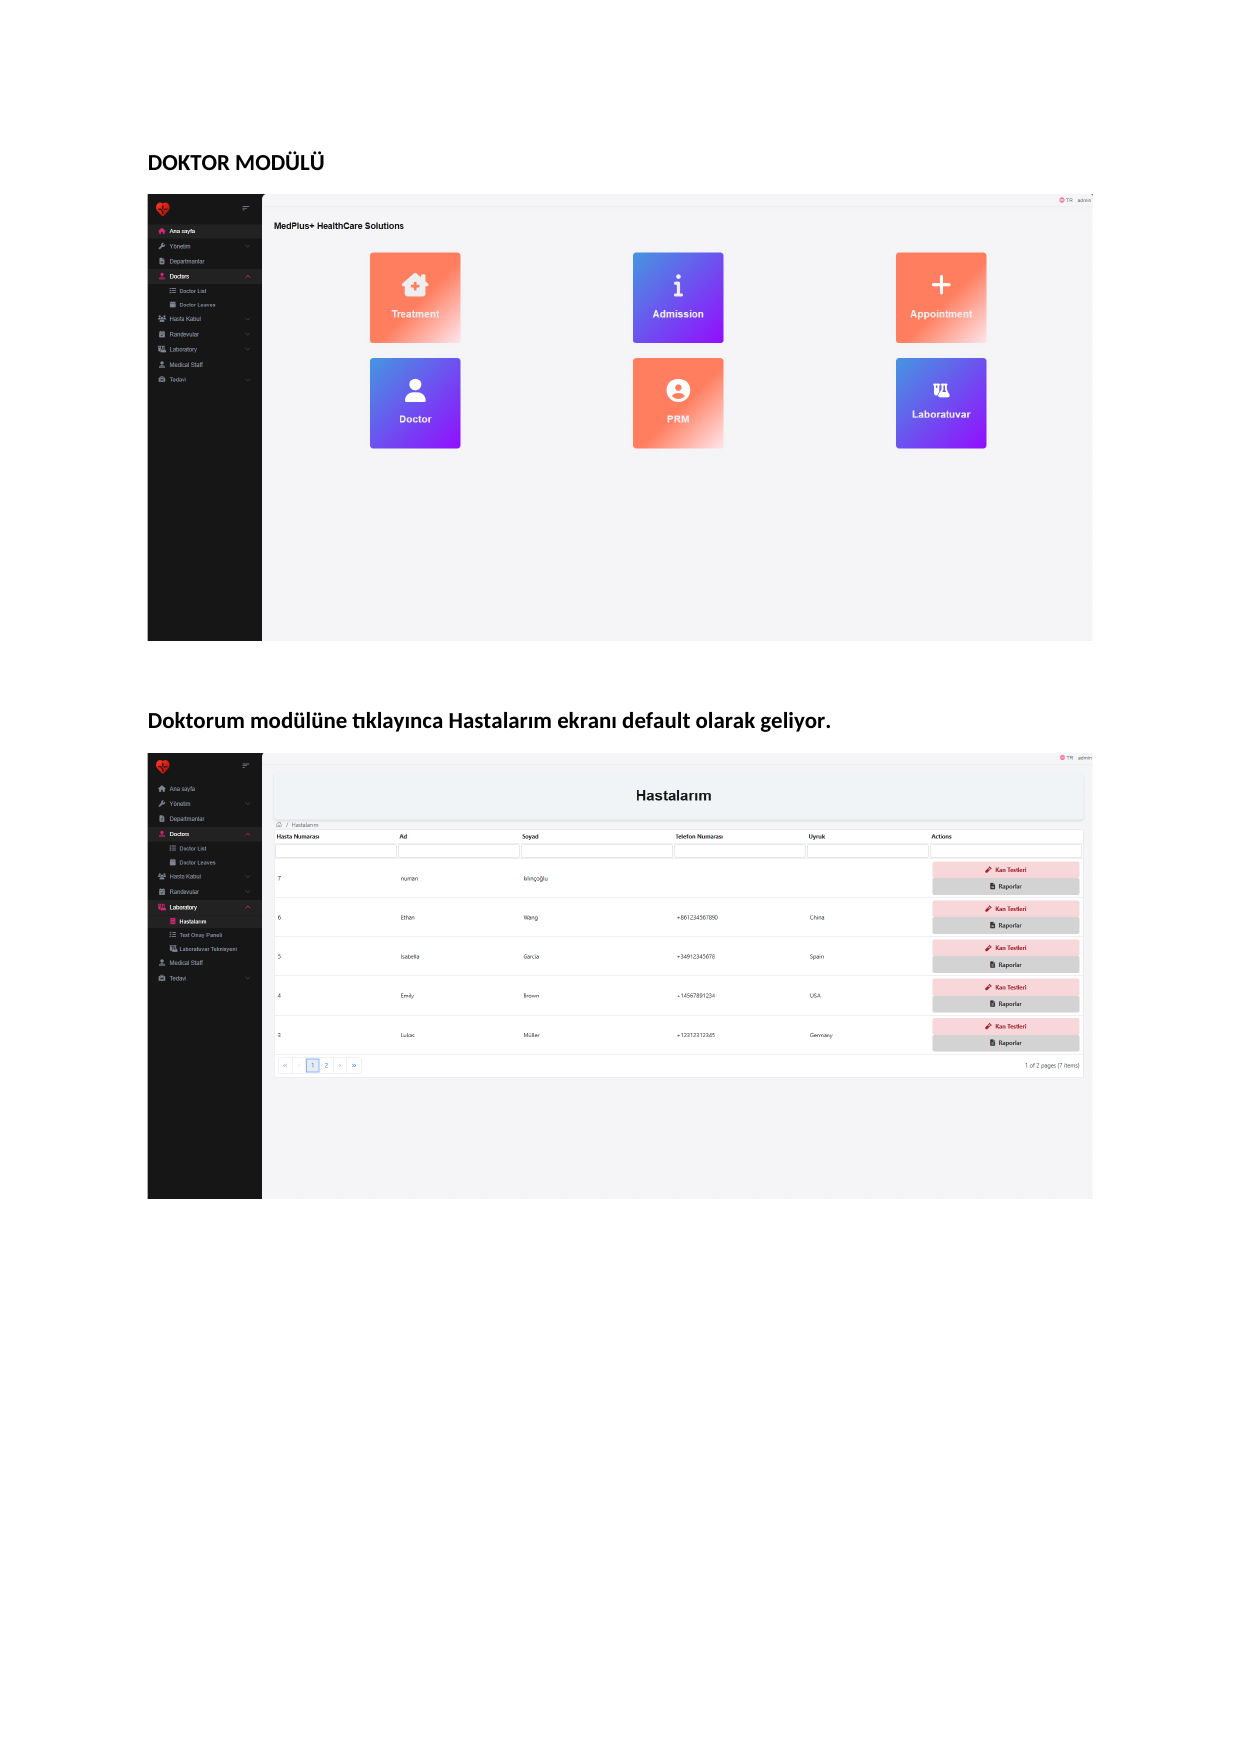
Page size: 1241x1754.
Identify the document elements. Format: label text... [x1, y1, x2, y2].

picture [147, 753, 1093, 1199]
text Doktorum modülüne tıklayınca Hastalarım ekranı default olarak geliyor. [148, 707, 1093, 734]
picture [147, 194, 1093, 641]
text DOKTOR MODÜLÜ [148, 148, 1093, 176]
